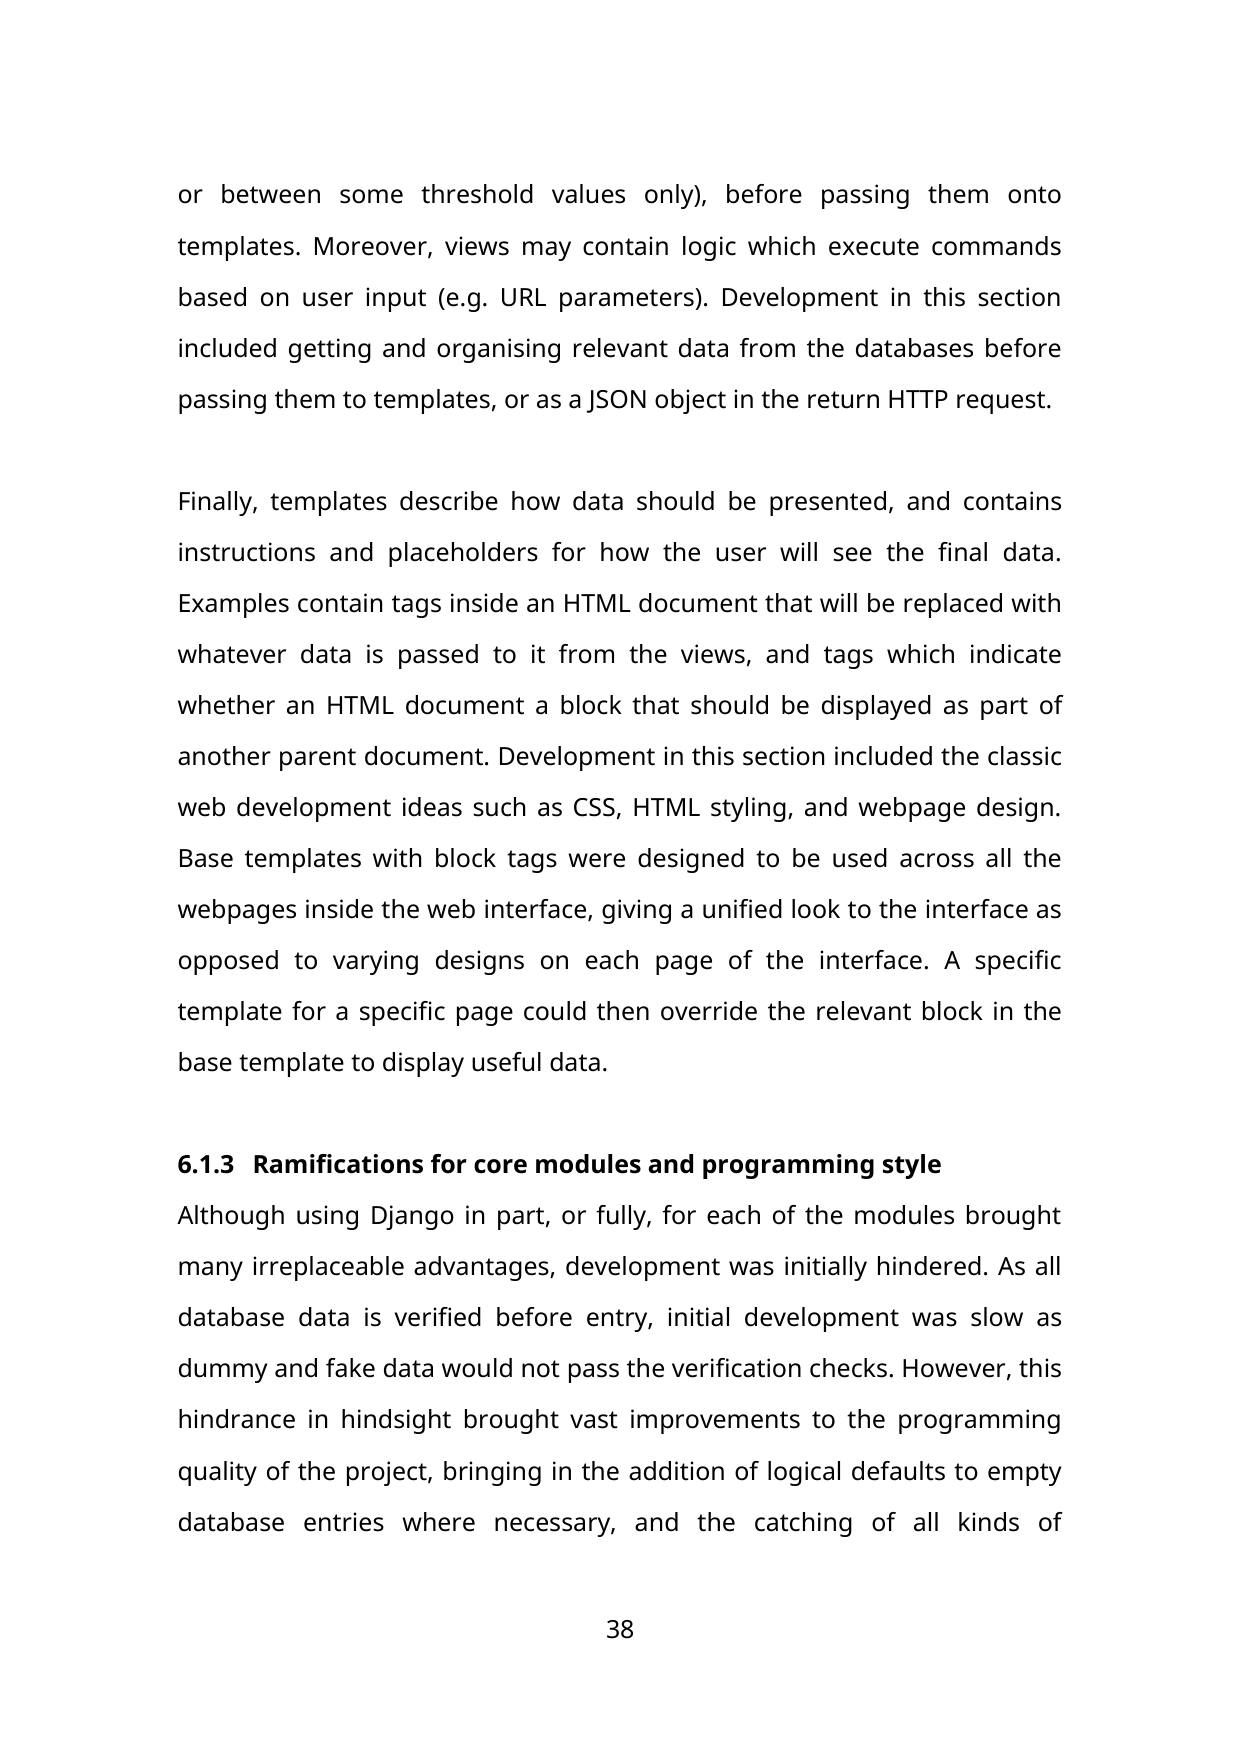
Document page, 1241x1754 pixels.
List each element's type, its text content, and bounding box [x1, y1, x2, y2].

text Finally, templates describe how data should be presented, and contains instructions and placeholders for how the user will see the final data. Examples contain tags inside an HTML document that will be replaced with whatever data is passed to it from the views, and tags which indicate whether an HTML document a block that should be displayed as part of another parent document. Development in this section included the classic web development ideas such as CSS, HTML styling, and webpage design. Base templates with block tags were designed to be used across all the webpages inside the web interface, giving a unified look to the interface as opposed to varying designs on each page of the interface. A specific template for a specific page could then override the relevant block in the base template to display useful data. [177, 483, 1063, 1079]
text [177, 177, 1063, 415]
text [177, 1198, 1063, 1538]
subtitle Ramifications for core modules and programming style [177, 1147, 1063, 1181]
